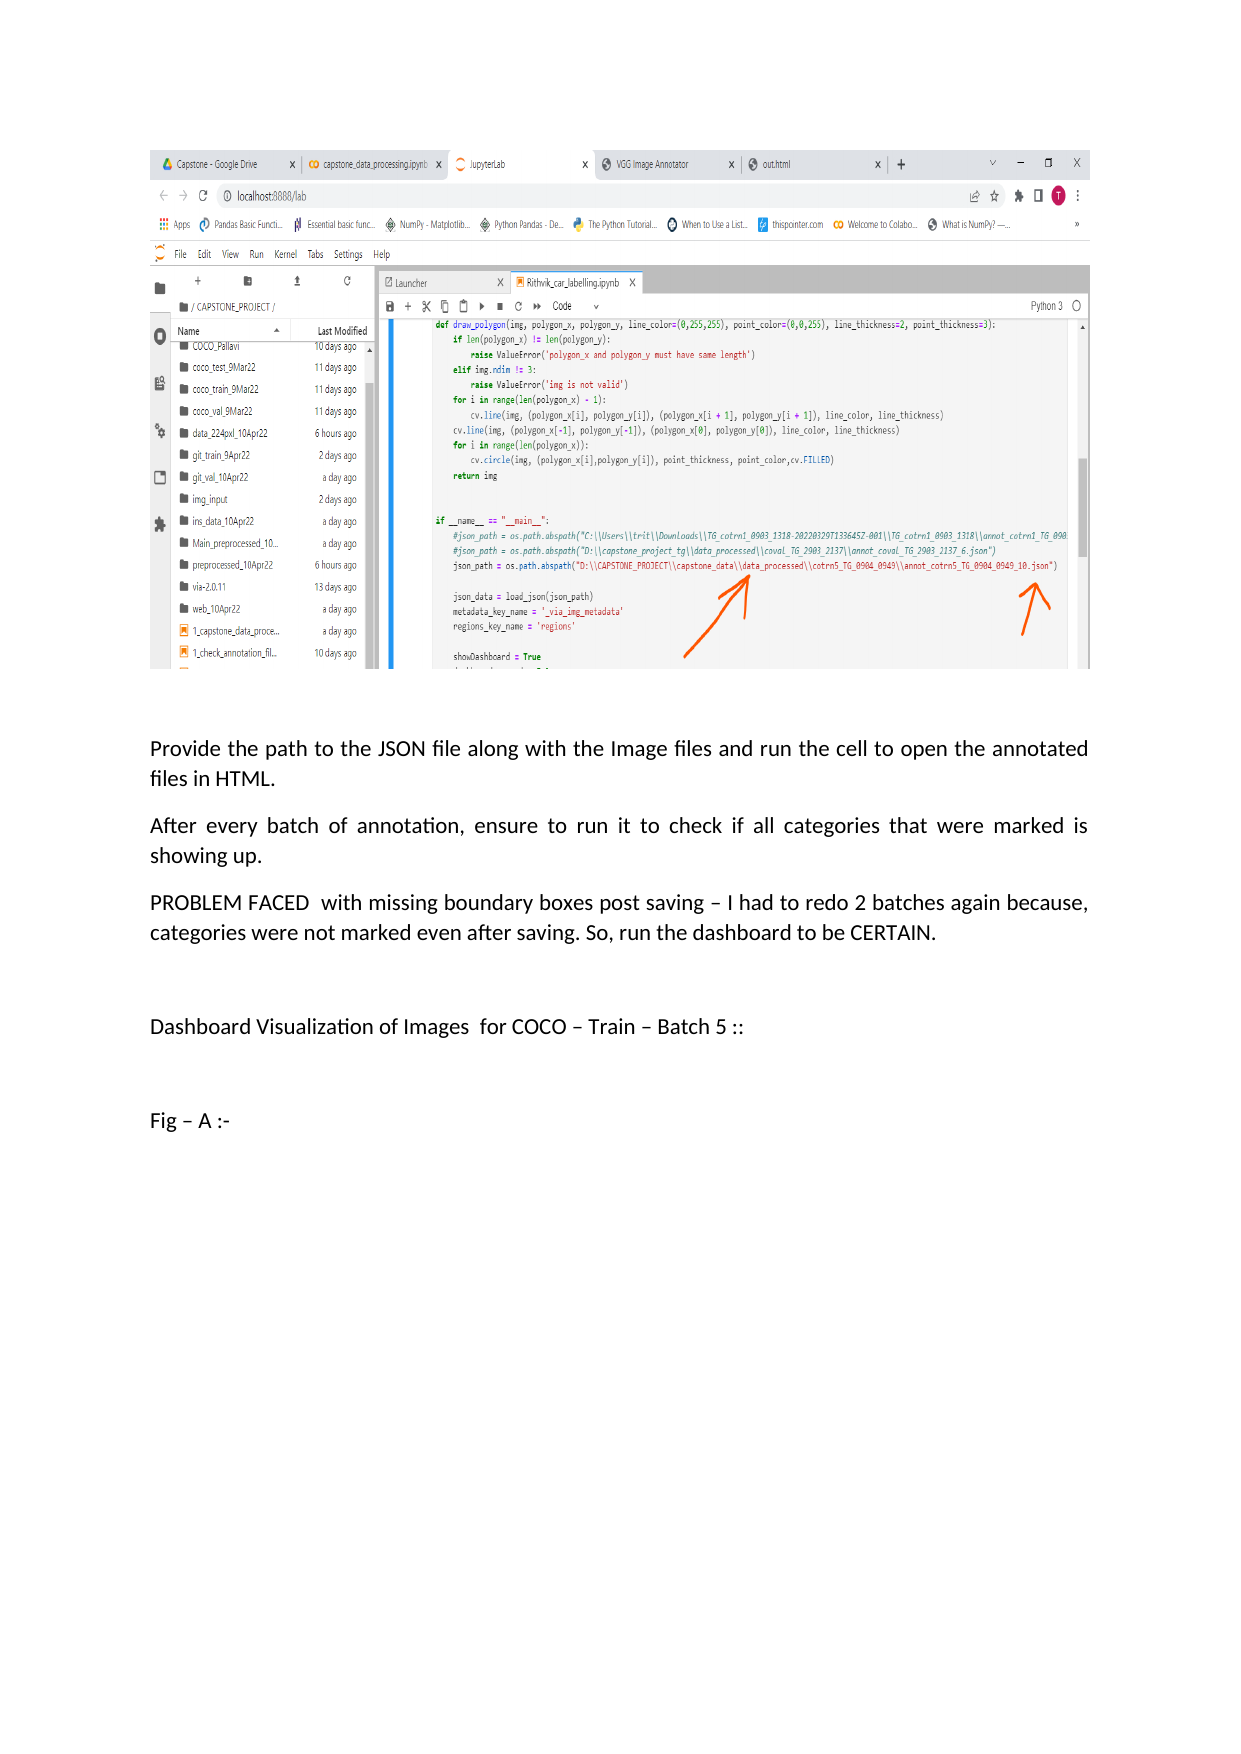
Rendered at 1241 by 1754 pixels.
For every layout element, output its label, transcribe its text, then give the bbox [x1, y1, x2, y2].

picture [150, 150, 1090, 669]
text Dashboard Visualization of Images for COCO – Train – Batch 5 :: [150, 1012, 1090, 1040]
text PROBLEM FACED with missing boundary boxes post saving – I had to redo 2 batches again because, categories were not marked even after saving. So, run the dashboard to be CERTAIN. [150, 888, 1090, 946]
text After every batch of annotation, ensure to run it to check if all categories that were marked is showing up. [150, 811, 1090, 869]
text Provide the path to the JSON file along with the Image files and run the cell to open the annotated files in HTML. [150, 734, 1090, 792]
text Fig – A :- [150, 1106, 1090, 1134]
